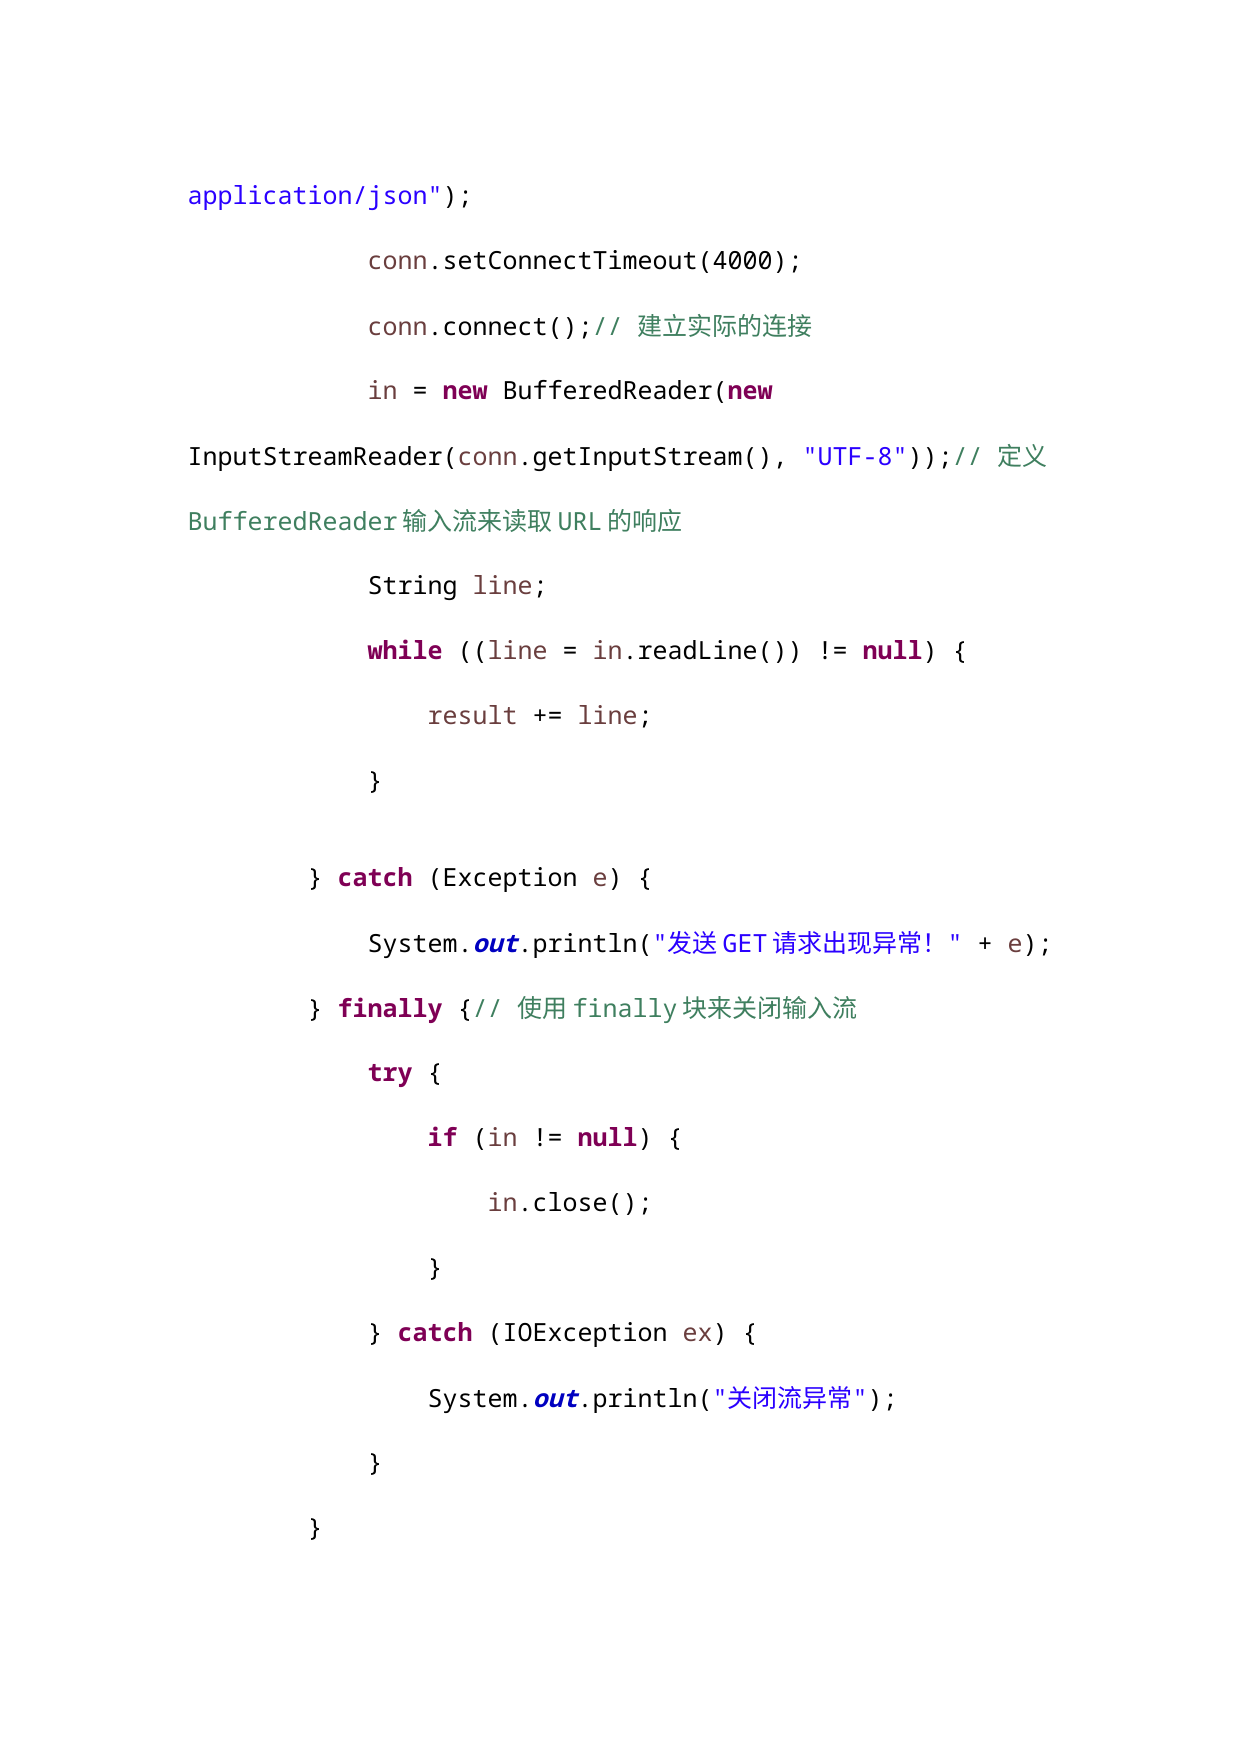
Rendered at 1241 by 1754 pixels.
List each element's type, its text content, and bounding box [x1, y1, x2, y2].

text in.close(); [187, 1169, 1053, 1234]
text } [187, 747, 1053, 812]
text try { [187, 1039, 1053, 1104]
text System.out.println("发送GET请求出现异常！" + e); [187, 909, 1053, 974]
text } [187, 1429, 1053, 1494]
text result += line; [187, 682, 1053, 747]
text in = new BufferedReader(new InputStreamReader(conn.getInputStream(), "UTF-8"));// 定义BufferedReader输入流来读取URL的响应 [187, 357, 1053, 552]
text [187, 162, 1053, 227]
text } [187, 1234, 1053, 1299]
text String line; [187, 552, 1053, 617]
text while ((line = in.readLine()) != null) { [187, 617, 1053, 682]
text } catch (Exception e) { [187, 844, 1053, 909]
text if (in != null) { [187, 1104, 1053, 1169]
text conn.connect();// 建立实际的连接 [187, 292, 1053, 357]
text } catch (IOException ex) { [187, 1299, 1053, 1364]
text } finally {// 使用finally块来关闭输入流 [187, 974, 1053, 1039]
text System.out.println("关闭流异常"); [187, 1364, 1053, 1429]
text conn.setConnectTimeout(4000); [187, 227, 1053, 292]
text } [187, 1494, 1053, 1559]
